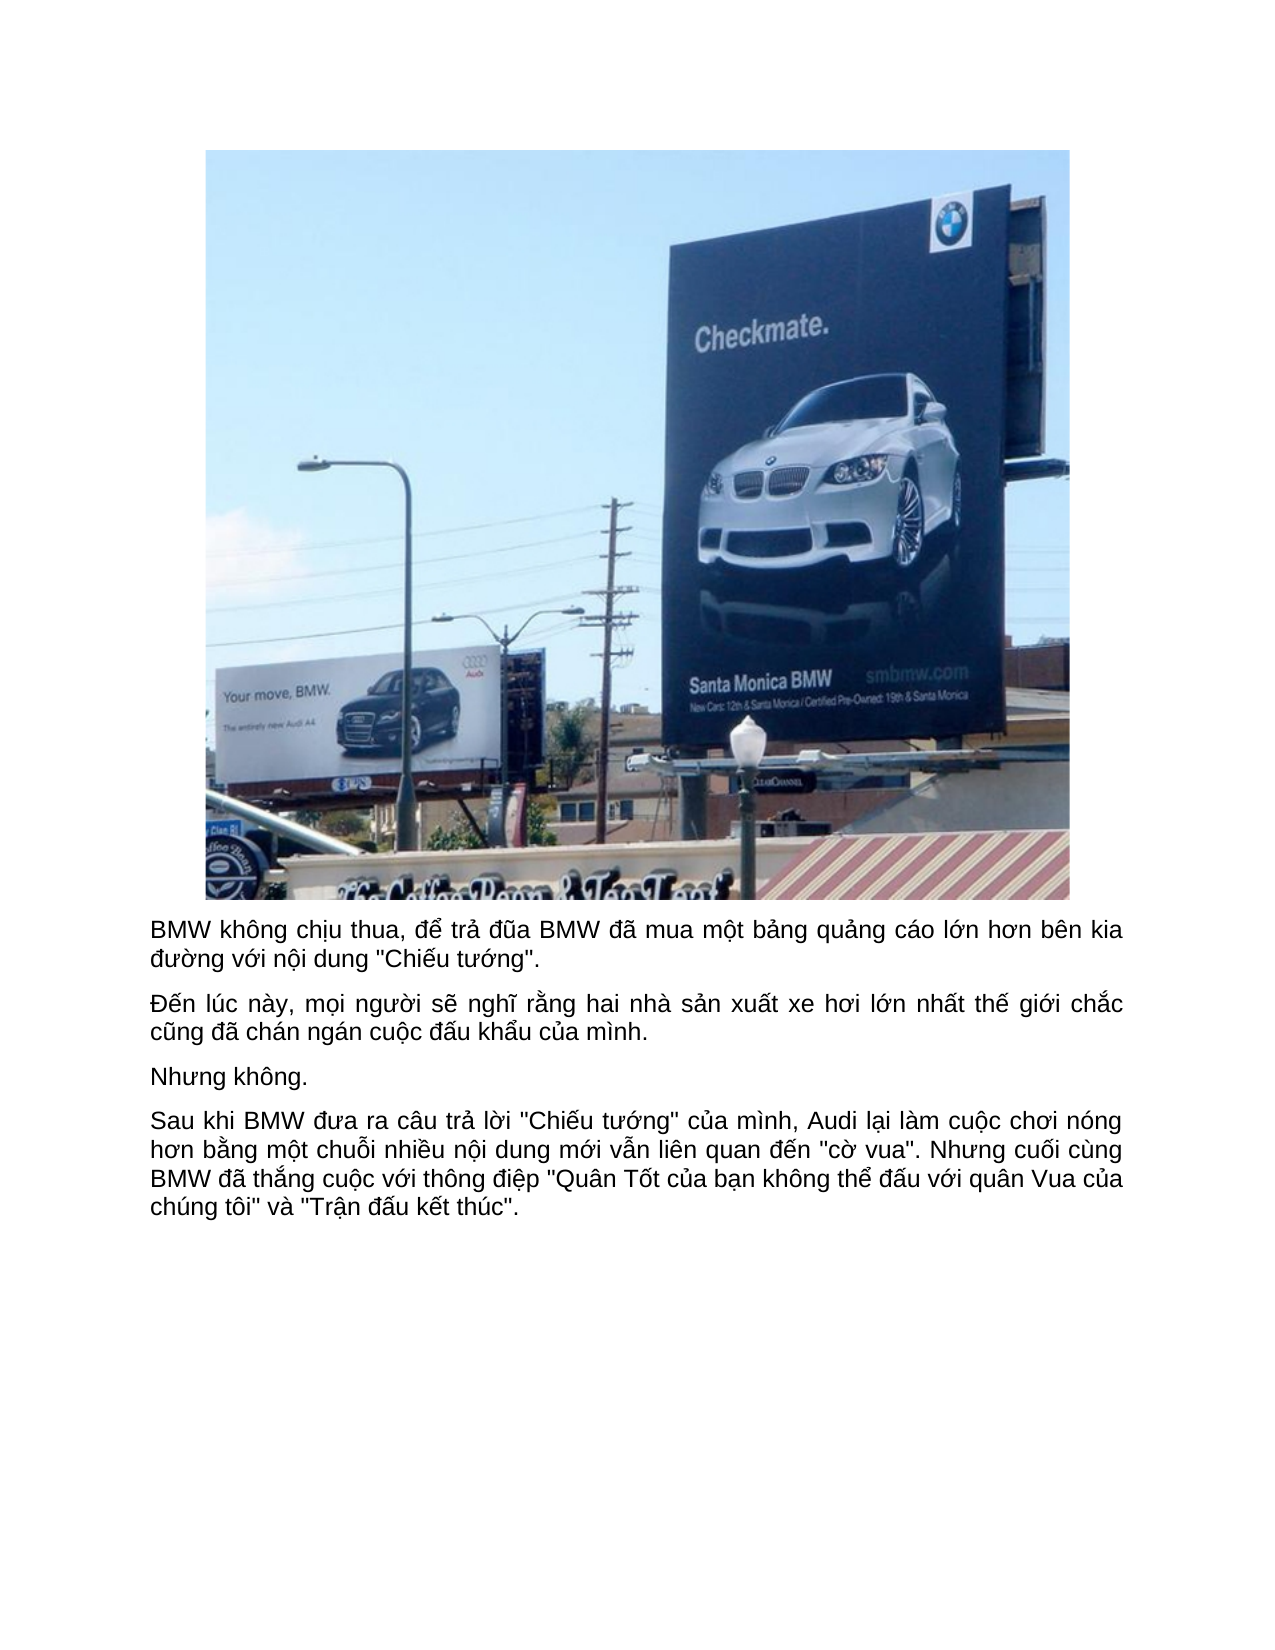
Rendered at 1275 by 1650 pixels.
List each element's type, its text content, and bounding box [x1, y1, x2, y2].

text BMW không chịu thua, để trả đũa BMW đã mua một bảng quảng cáo lớn hơn bên kia đường với nội dung "Chiếu tướng". [150, 915, 1125, 973]
text Sau khi BMW đưa ra câu trả lời "Chiếu tướng" của mình, Audi lại làm cuộc chơi nóng hơn bằng một chuỗi nhiều nội dung mới vẫn liên quan đến "cờ vua". Nhưng cuối cùng BMW đã thắng cuộc với thông điệp "Quân Tốt của bạn không thể đấu với quân Vua của chúng tôi" và "Trận đấu kết thúc". [150, 1106, 1125, 1221]
text Nhưng không. [150, 1062, 1125, 1090]
text Đến lúc này, mọi người sẽ nghĩ rằng hai nhà sản xuất xe hơi lớn nhất thế giới chắc cũng đã chán ngán cuộc đấu khẩu của mình. [150, 988, 1125, 1046]
picture [205, 150, 1070, 900]
